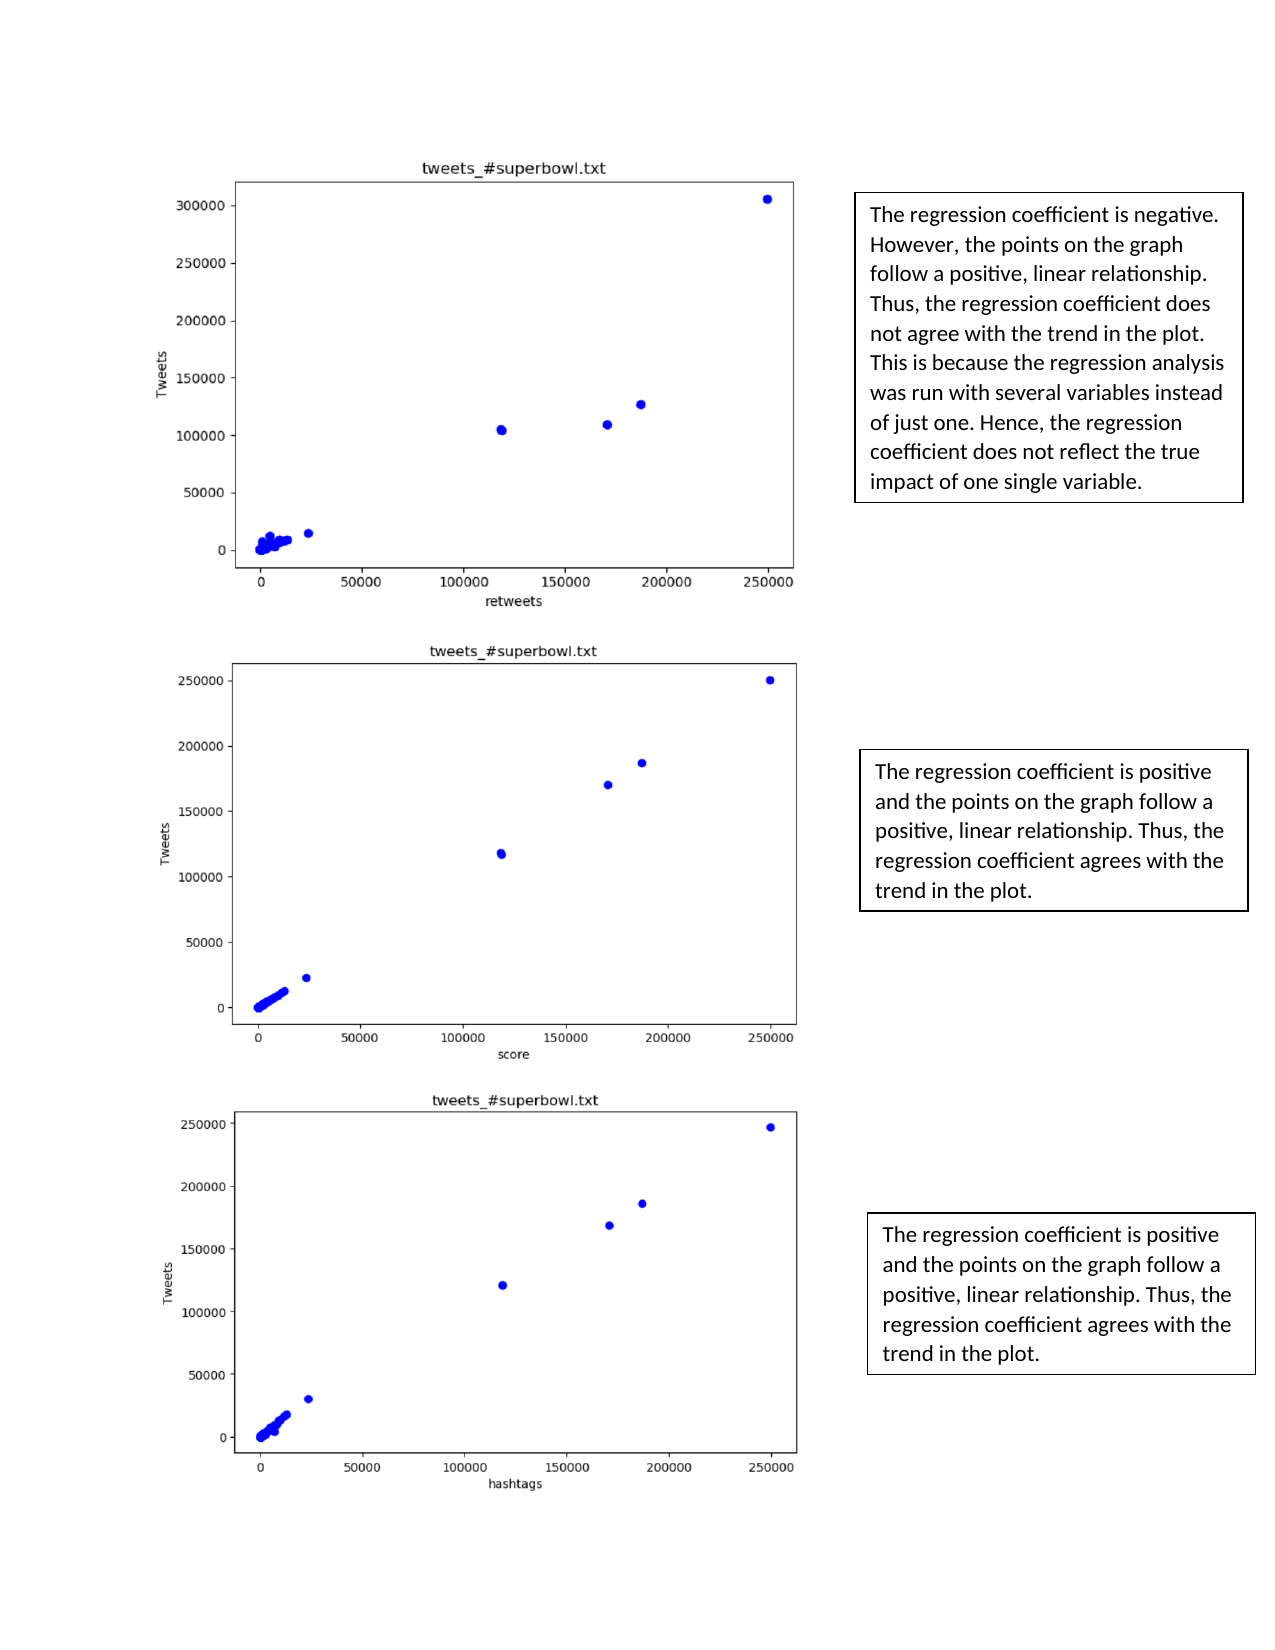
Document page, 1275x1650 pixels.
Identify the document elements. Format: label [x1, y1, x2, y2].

picture [150, 630, 826, 1067]
picture [150, 150, 836, 613]
picture [150, 1084, 836, 1495]
